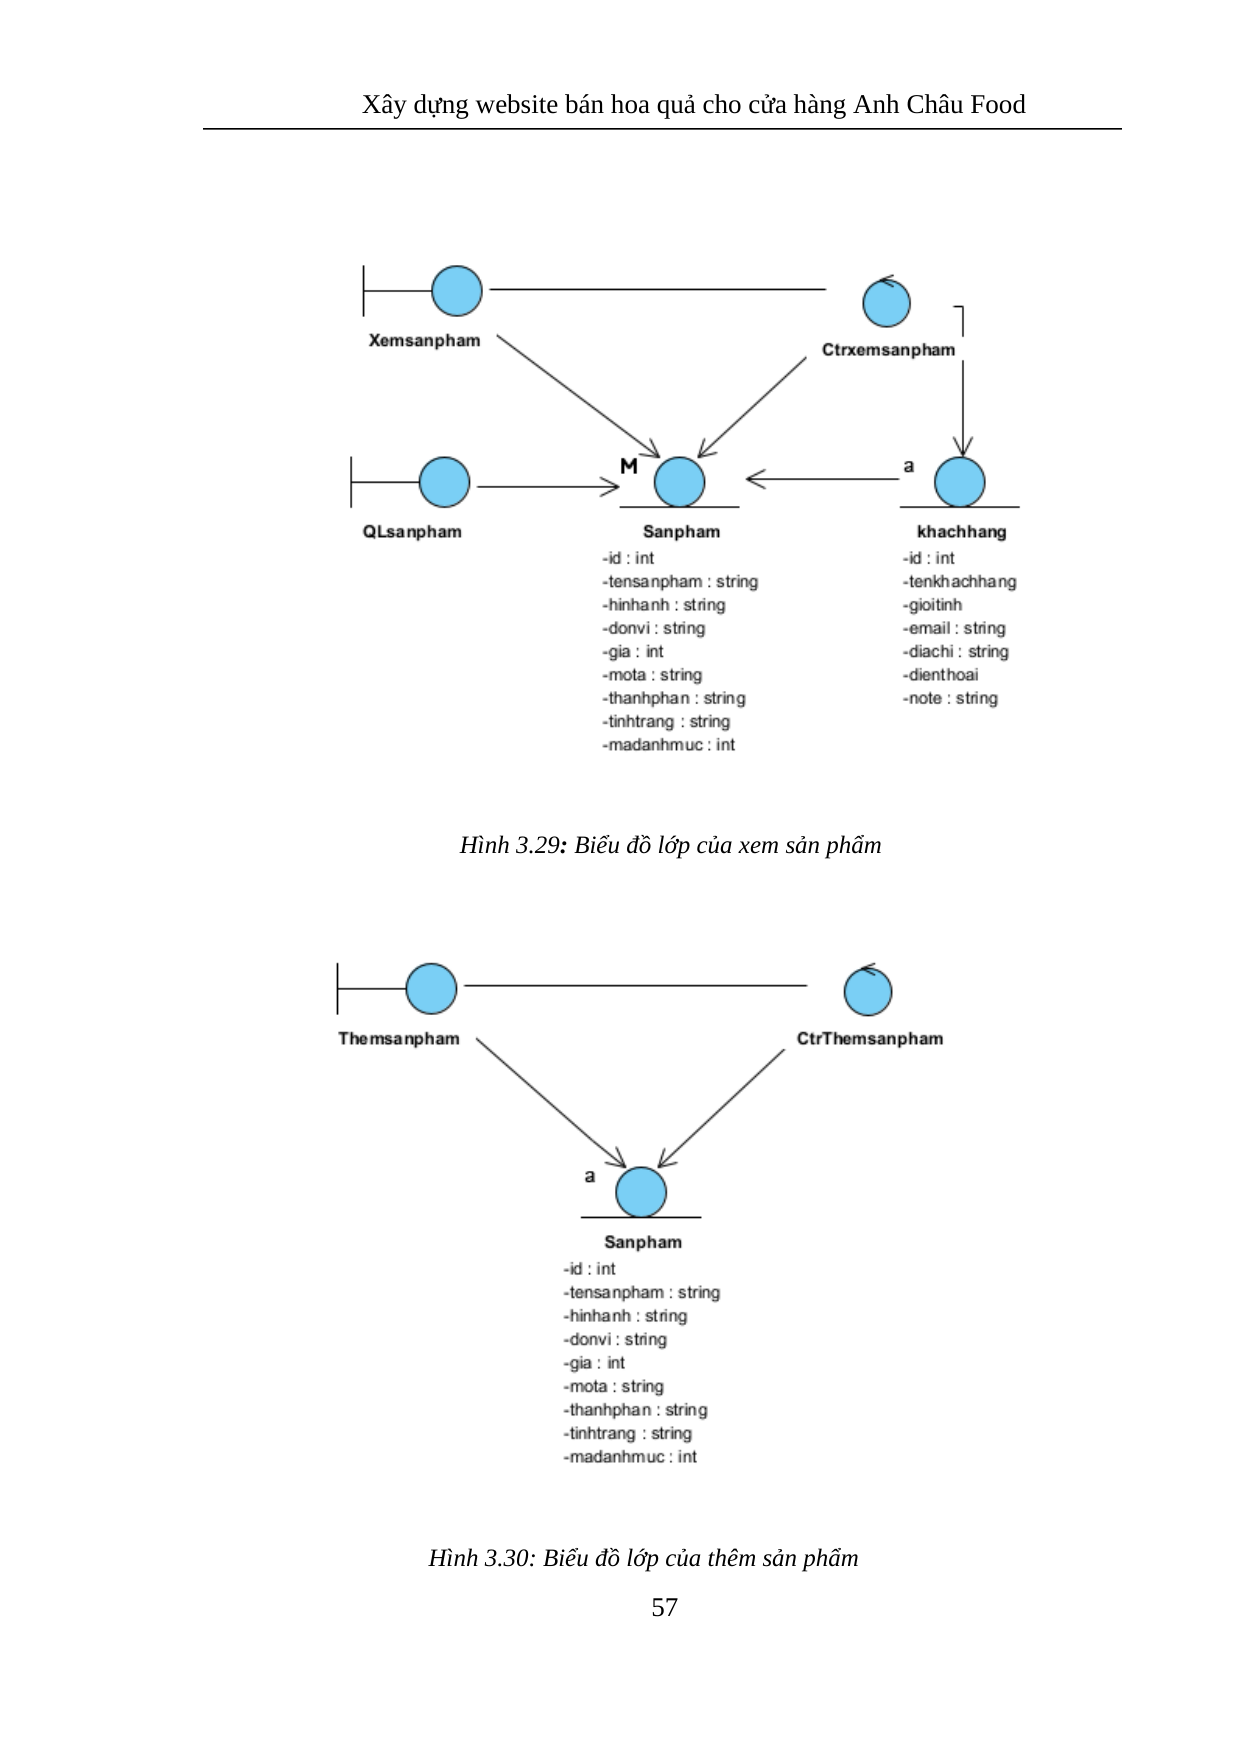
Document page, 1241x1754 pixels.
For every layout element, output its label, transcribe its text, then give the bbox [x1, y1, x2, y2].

picture [265, 885, 1068, 1516]
text Hình 3.29: Biểu đồ lớp của xem sản phẩm [282, 830, 1122, 858]
text Hình 3.30: Biểu đồ lớp của thêm sản phẩm [282, 1543, 1122, 1572]
picture [265, 177, 1182, 802]
